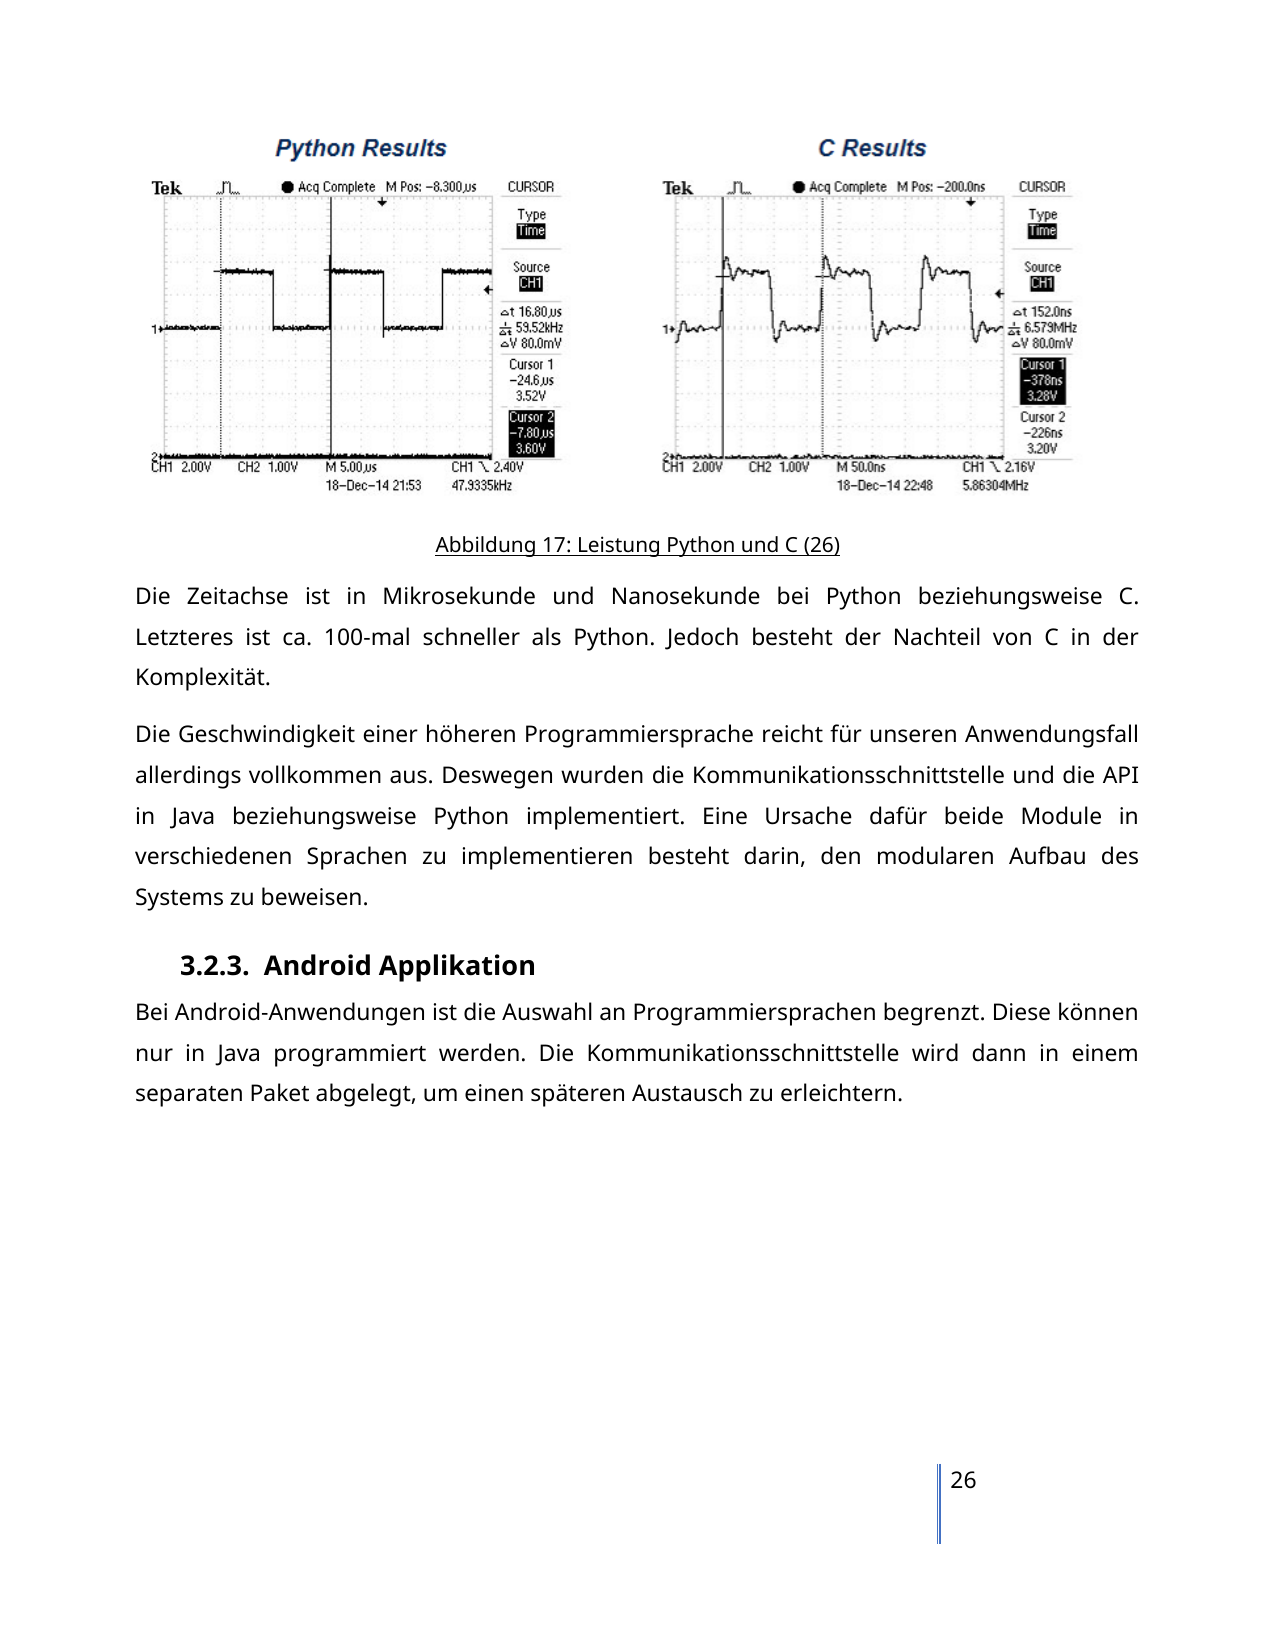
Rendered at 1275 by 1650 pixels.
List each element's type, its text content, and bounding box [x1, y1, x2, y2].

text Die Zeitachse ist in Mikrosekunde und Nanosekunde bei Python beziehungsweise C. Letzteres ist ca. 100-mal schneller als Python. Jedoch besteht der Nachteil von C in der Komplexität. [135, 580, 1140, 692]
text Abbildung : Leistung Python und C [135, 531, 1140, 559]
subtitle Android Applikation [180, 946, 1140, 983]
picture [135, 135, 1110, 505]
text Die Geschwindigkeit einer höheren Programmiersprache reicht für unseren Anwendungsfall allerdings vollkommen aus. Deswegen wurden die Kommunikationsschnittstelle und die API in Java beziehungsweise Python implementiert. Eine Ursache dafür beide Module in verschiedenen Sprachen zu implementieren besteht darin, den modularen Aufbau des Systems zu beweisen. [135, 718, 1140, 912]
text Bei Android-Anwendungen ist die Auswahl an Programmiersprachen begrenzt. Diese können nur in Java programmiert werden. Die Kommunikationsschnittstelle wird dann in einem separaten Paket abgelegt, um einen späteren Austausch zu erleichtern. [135, 996, 1140, 1108]
